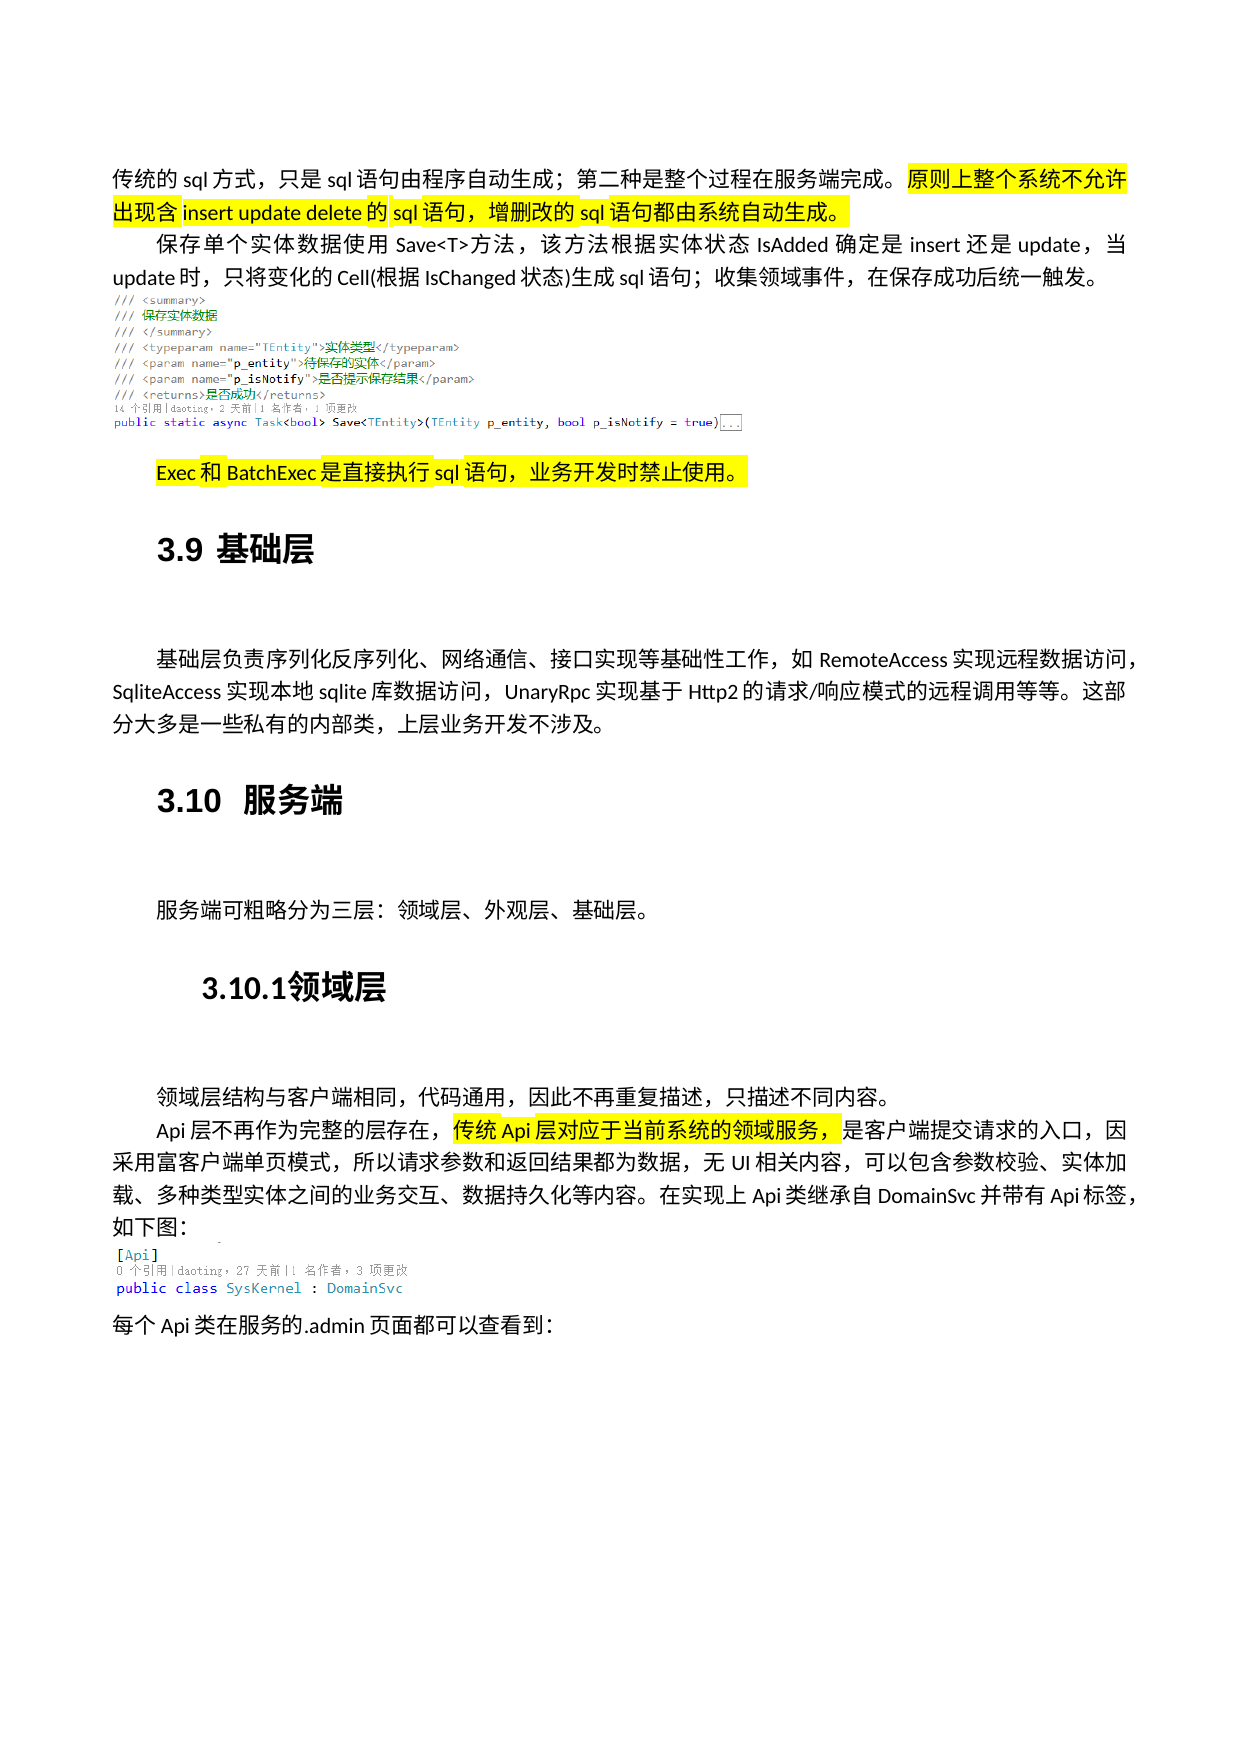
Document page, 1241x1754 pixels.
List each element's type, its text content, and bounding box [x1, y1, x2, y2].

text Exec和BatchExec是直接执行sql语句，业务开发时禁止使用。 [112, 454, 1128, 487]
text 保存单个实体数据使用Save<T>方法，该方法根据实体状态IsAdded确定是insert还是update，当update时，只将变化的Cell(根据IsChanged状态)生成sql语句；收集领域事件，在保存成功后统一触发。 [112, 227, 1128, 292]
text 每个Api类在服务的.admin页面都可以查看到： [112, 1307, 1128, 1340]
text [112, 162, 1128, 227]
text 基础层负责序列化反序列化、网络通信、接口实现等基础性工作，如RemoteAccess实现远程数据访问，SqliteAccess实现本地sqlite库数据访问，UnaryRpc实现基于Http2的请求/响应模式的远程调用等等。这部分大多是一些私有的内部类，上层业务开发不涉及。 [112, 641, 1128, 739]
picture [112, 292, 756, 440]
picture [112, 1242, 415, 1297]
text 服务端可粗略分为三层：领域层、外观层、基础层。 [112, 893, 1128, 926]
subtitle 服务端 [157, 766, 1128, 831]
subtitle 领域层 [201, 953, 1128, 1018]
text 领域层结构与客户端相同，代码通用，因此不再重复描述，只描述不同内容。 [112, 1080, 1128, 1112]
subtitle 基础层 [157, 514, 1128, 579]
text Api层不再作为完整的层存在，传统Api层对应于当前系统的领域服务，是客户端提交请求的入口，因采用富客户端单页模式，所以请求参数和返回结果都为数据，无UI相关内容，可以包含参数校验、实体加载、多种类型实体之间的业务交互、数据持久化等内容。在实现上Api类继承自DomainSvc并带有Api标签，如下图： [112, 1112, 1128, 1242]
